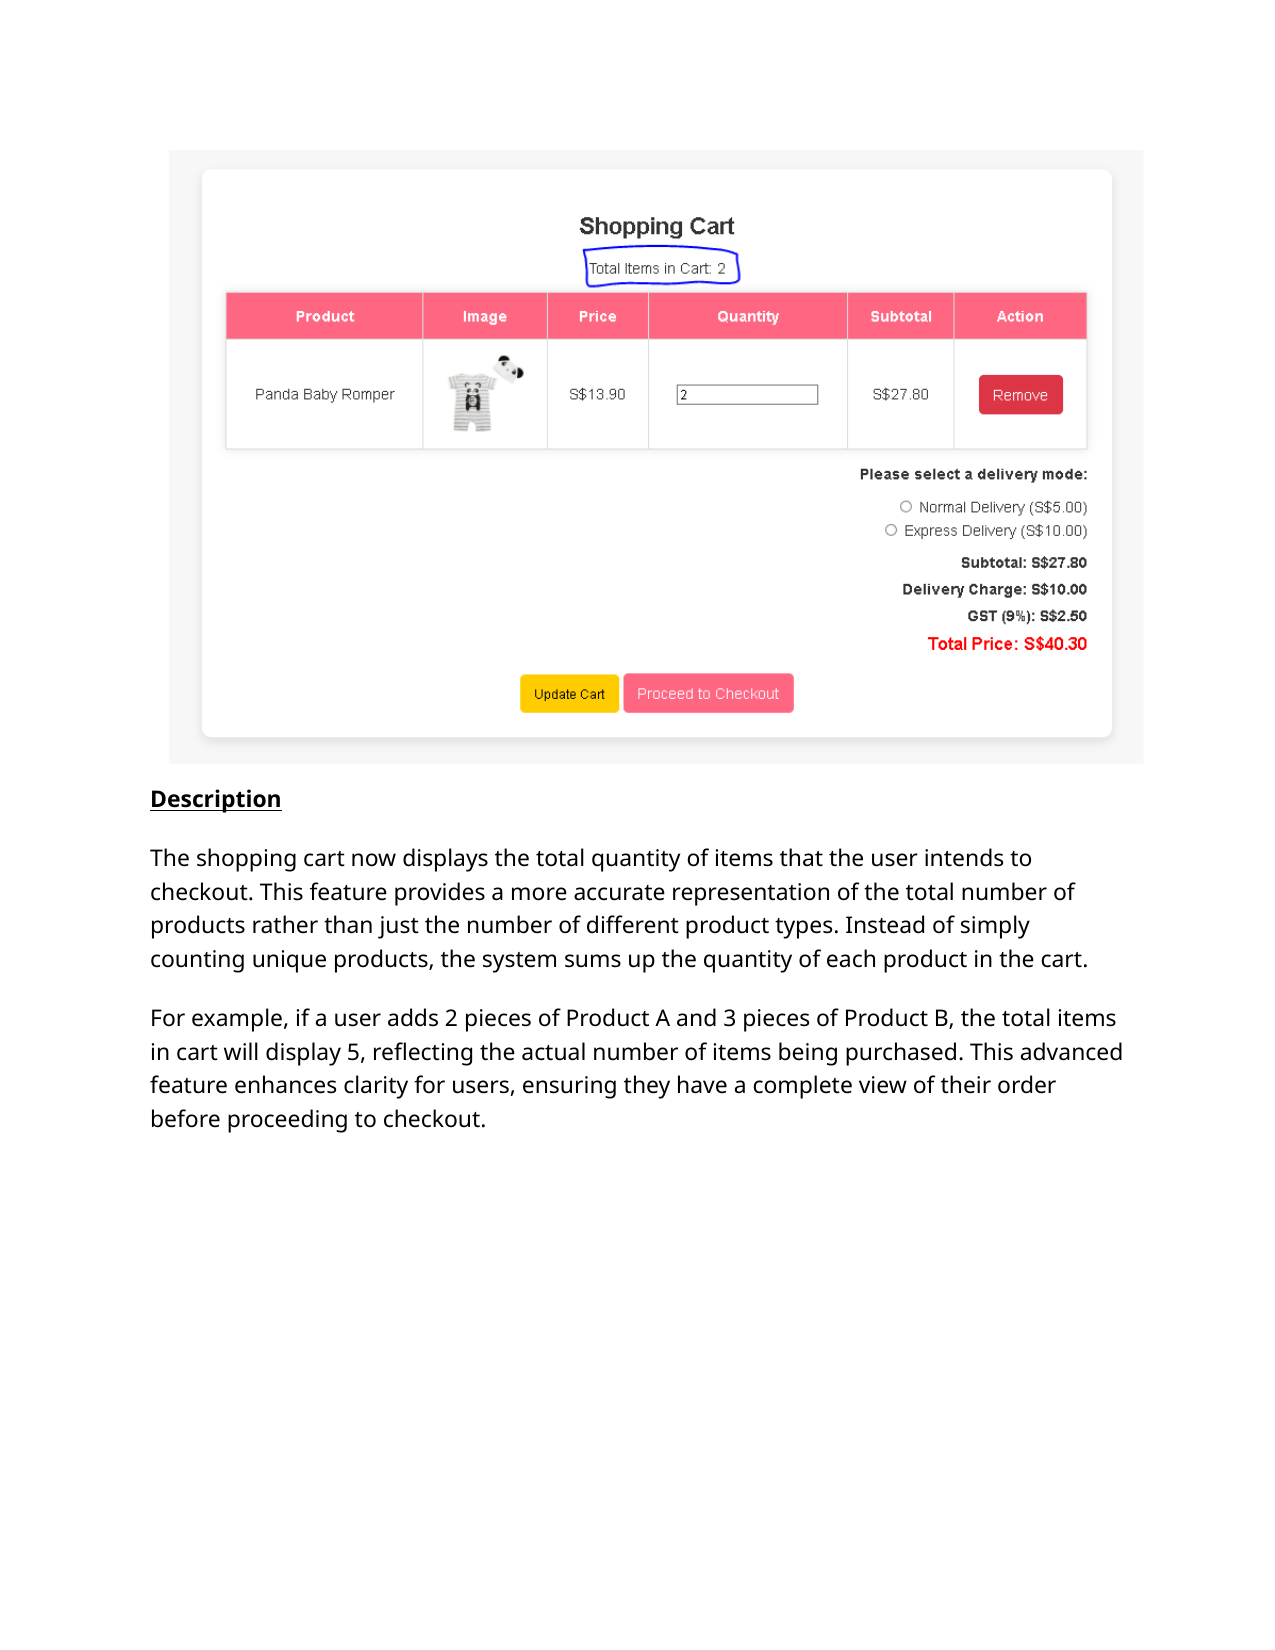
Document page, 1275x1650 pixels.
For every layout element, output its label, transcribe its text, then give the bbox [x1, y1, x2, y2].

text The shopping cart now displays the total quantity of items that the user intends to checkout. This feature provides a more accurate representation of the total number of products rather than just the number of different product types. Instead of simply counting unique products, the system sums up the quantity of each product in the cart. [150, 842, 1125, 974]
text Description [150, 783, 1125, 814]
text For example, if a user adds 2 pieces of Product A and 3 pieces of Product B, the total items in cart will display 5, reflecting the actual number of items being purchased. This advanced feature enhances clarity for users, ensuring they have a complete view of their order before proceeding to checkout. [150, 1002, 1125, 1134]
